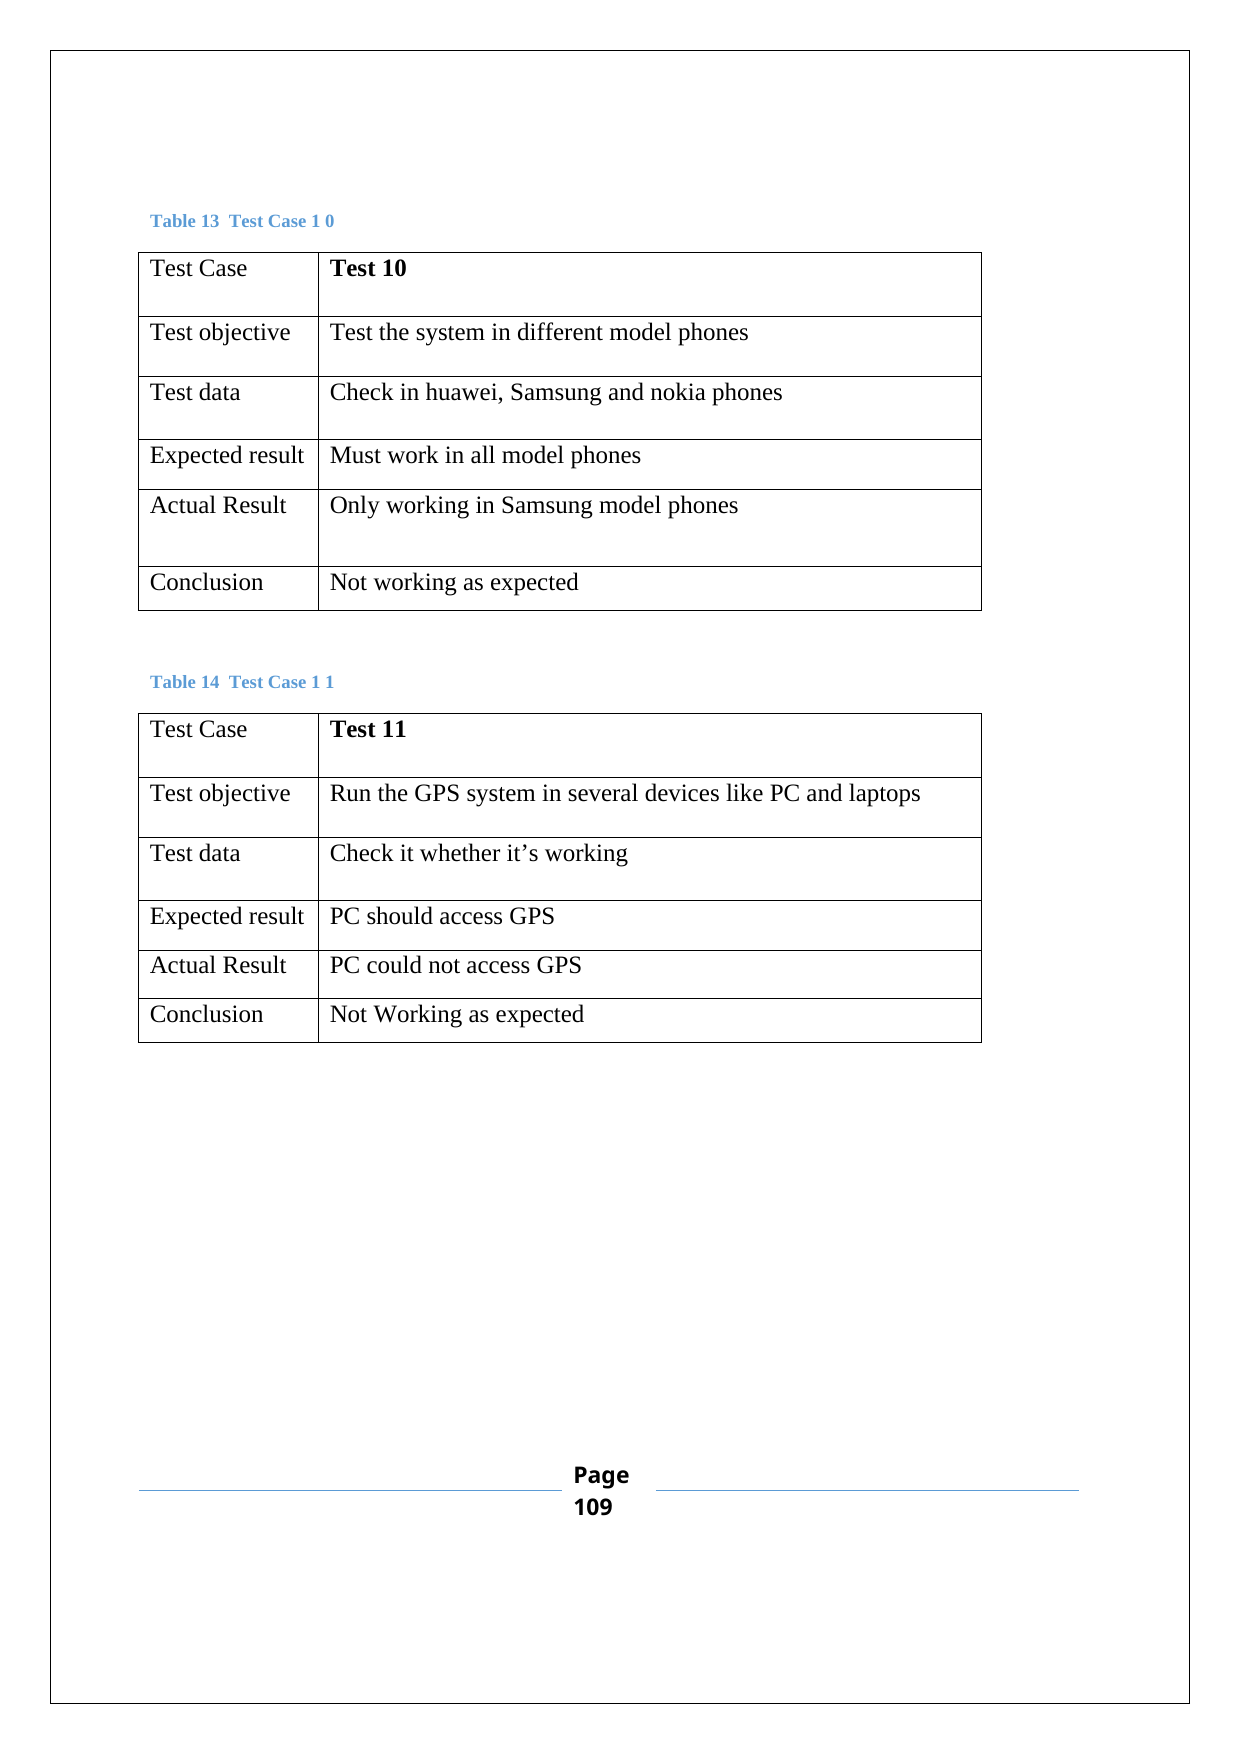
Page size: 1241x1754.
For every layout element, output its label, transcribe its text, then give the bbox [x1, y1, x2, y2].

table_cell PC could not access GPS [319, 951, 981, 998]
table_cell Expected result [139, 440, 318, 489]
table_cell Test the system in different model phones [319, 317, 981, 376]
table_cell Test data [139, 838, 318, 900]
table_cell Not Working as expected [319, 999, 981, 1042]
table_cell Run the GPS system in several devices like PC and laptops [319, 778, 981, 837]
table_cell Test objective [139, 317, 318, 376]
table_cell Must work in all model phones [319, 440, 981, 489]
table_cell Actual Result [139, 490, 318, 566]
table_header Test Case [139, 253, 318, 316]
table_header Test 11 [319, 714, 981, 777]
table_cell Not working as expected [319, 567, 981, 610]
table_cell Expected result [139, 901, 318, 949]
table_header Test Case [139, 714, 318, 777]
table_cell Only working in Samsung model phones [319, 490, 981, 566]
table_cell Conclusion [139, 567, 318, 610]
table_cell Conclusion [139, 999, 318, 1042]
table_cell PC should access GPS [319, 901, 981, 949]
table_cell Test objective [139, 778, 318, 837]
text Table 14 Test Case 1 1 [150, 671, 1090, 692]
table_cell Check in huawei, Samsung and nokia phones [319, 377, 981, 439]
table_cell Actual Result [139, 951, 318, 998]
text Table 13 Test Case 1 0 [150, 210, 1090, 231]
table_cell Test data [139, 377, 318, 439]
table_cell Check it whether it’s working [319, 838, 981, 900]
table_header Test 10 [319, 253, 981, 316]
